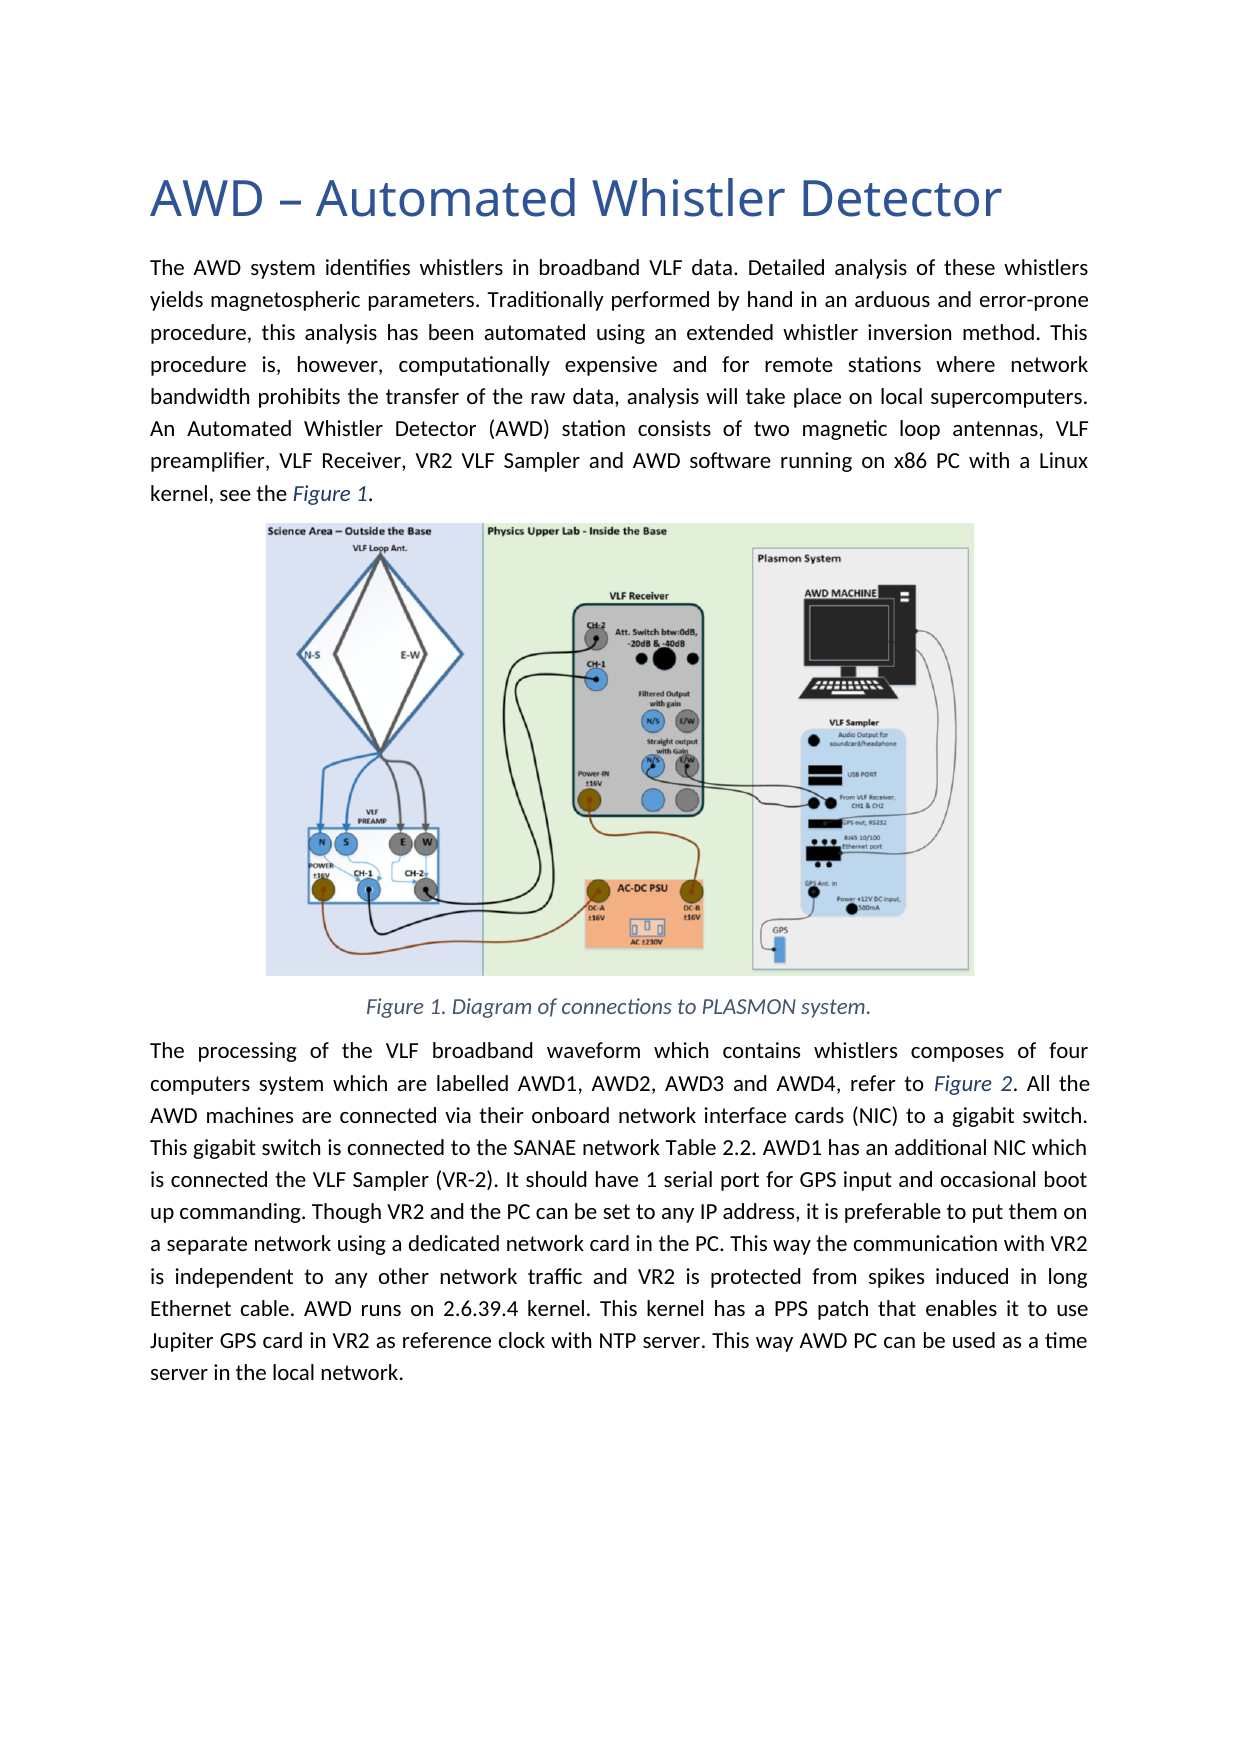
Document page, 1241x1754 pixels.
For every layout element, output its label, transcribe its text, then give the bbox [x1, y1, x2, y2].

picture [265, 523, 975, 976]
subtitle AWD – Automated Whistler Detector [150, 162, 1090, 231]
text Figure 1. Diagram of connections to PLASMON system. [150, 992, 1090, 1020]
text The processing of the VLF broadband waveform which contains whistlers composes of four computers system which are labelled AWD1, AWD2, AWD3 and AWD4, refer to Figure 2. All the AWD machines are connected via their onboard network interface cards (NIC) to a gigabit switch. This gigabit switch is connected to the SANAE network Table 2.2. AWD1 has an additional NIC which is connected the VLF Sampler (VR-2). It should have 1 serial port for GPS input and occasional boot up commanding. Though VR2 and the PC can be set to any IP address, it is preferable to put them on a separate network using a dedicated network card in the PC. This way the communication with VR2 is independent to any other network traffic and VR2 is protected from spikes induced in long Ethernet cable. AWD runs on 2.6.39.4 kernel. This kernel has a PPS patch that enables it to use Jupiter GPS card in VR2 as reference clock with NTP server. This way AWD PC can be used as a time server in the local network. [150, 1036, 1090, 1386]
text The AWD system identifies whistlers in broadband VLF data. Detailed analysis of these whistlers yields magnetospheric parameters. Traditionally performed by hand in an arduous and error-prone procedure, this analysis has been automated using an extended whistler inversion method. This procedure is, however, computationally expensive and for remote stations where network bandwidth prohibits the transfer of the raw data, analysis will take place on local supercomputers. An Automated Whistler Detector (AWD) station consists of two magnetic loop antennas, VLF preamplifier, VLF Receiver, VR2 VLF Sampler and AWD software running on x86 PC with a Linux kernel, see the Figure 1. [150, 253, 1090, 507]
